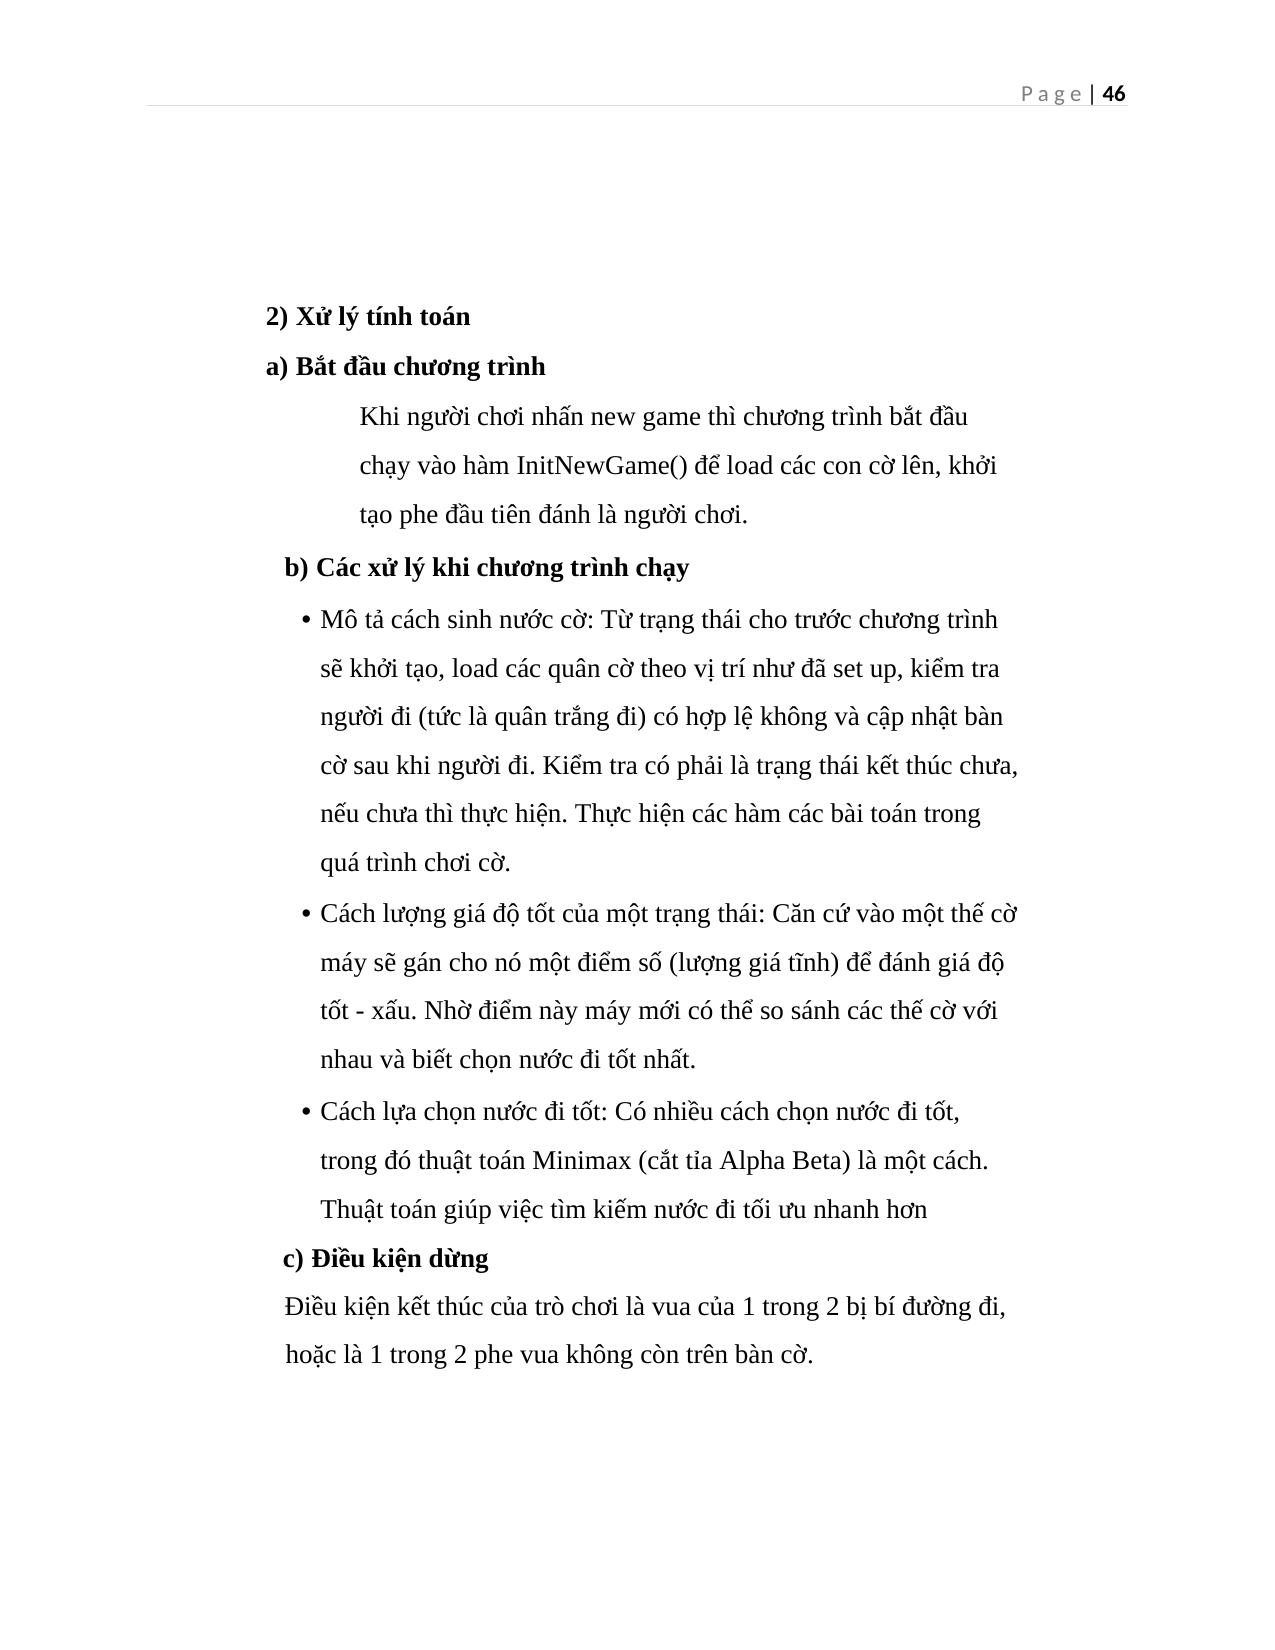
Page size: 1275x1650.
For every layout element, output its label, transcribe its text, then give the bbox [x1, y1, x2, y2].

list Khi người chơi nhấn new game thì chương trình bắt đầu chạy vào hàm InitNewGame() để load các con cờ lên, khởi tạo phe đầu tiên đánh là người chơi. [359, 400, 1024, 530]
list Cách lựa chọn nước đi tốt: Có nhiều cách chọn nước đi tốt, trong đó thuật toán Minimax (cắt tỉa Alpha Beta) là một cách. Thuật toán giúp việc tìm kiếm nước đi tối ưu nhanh hơn [301, 1094, 1024, 1224]
text Điều kiện kết thúc của trò chơi là vua của 1 trong 2 bị bí đường đi, hoặc là 1 trong 2 phe vua không còn trên bàn cờ. [284, 1289, 1024, 1369]
subtitle a) Bắt đầu chương trình [266, 350, 1030, 381]
list Mô tả cách sinh nước cờ: Từ trạng thái cho trước chương trình sẽ khởi tạo, load các quân cờ theo vị trí như đã set up, kiểm tra người đi (tức là quân trắng đi) có hợp lệ không và cập nhật bàn cờ sau khi người đi. Kiểm tra có phải là trạng thái kết thúc chưa, nếu chưa thì thực hiện. Thực hiện các hàm các bài toán trong quá trình chơi cờ. [301, 603, 1024, 877]
list Cách lượng giá độ tốt của một trạng thái: Căn cứ vào một thế cờ máy sẽ gán cho nó một điểm số (lượng giá tĩnh) để đánh giá độ tốt - xấu. Nhờ điểm này máy mới có thể so sánh các thế cờ với nhau và biết chọn nước đi tốt nhất. [301, 897, 1024, 1074]
text b) Các xử lý khi chương trình chạy [284, 551, 1024, 582]
subtitle 2) Xử lý tính toán [266, 300, 1030, 331]
subtitle c) Điều kiện dừng [283, 1242, 1030, 1273]
